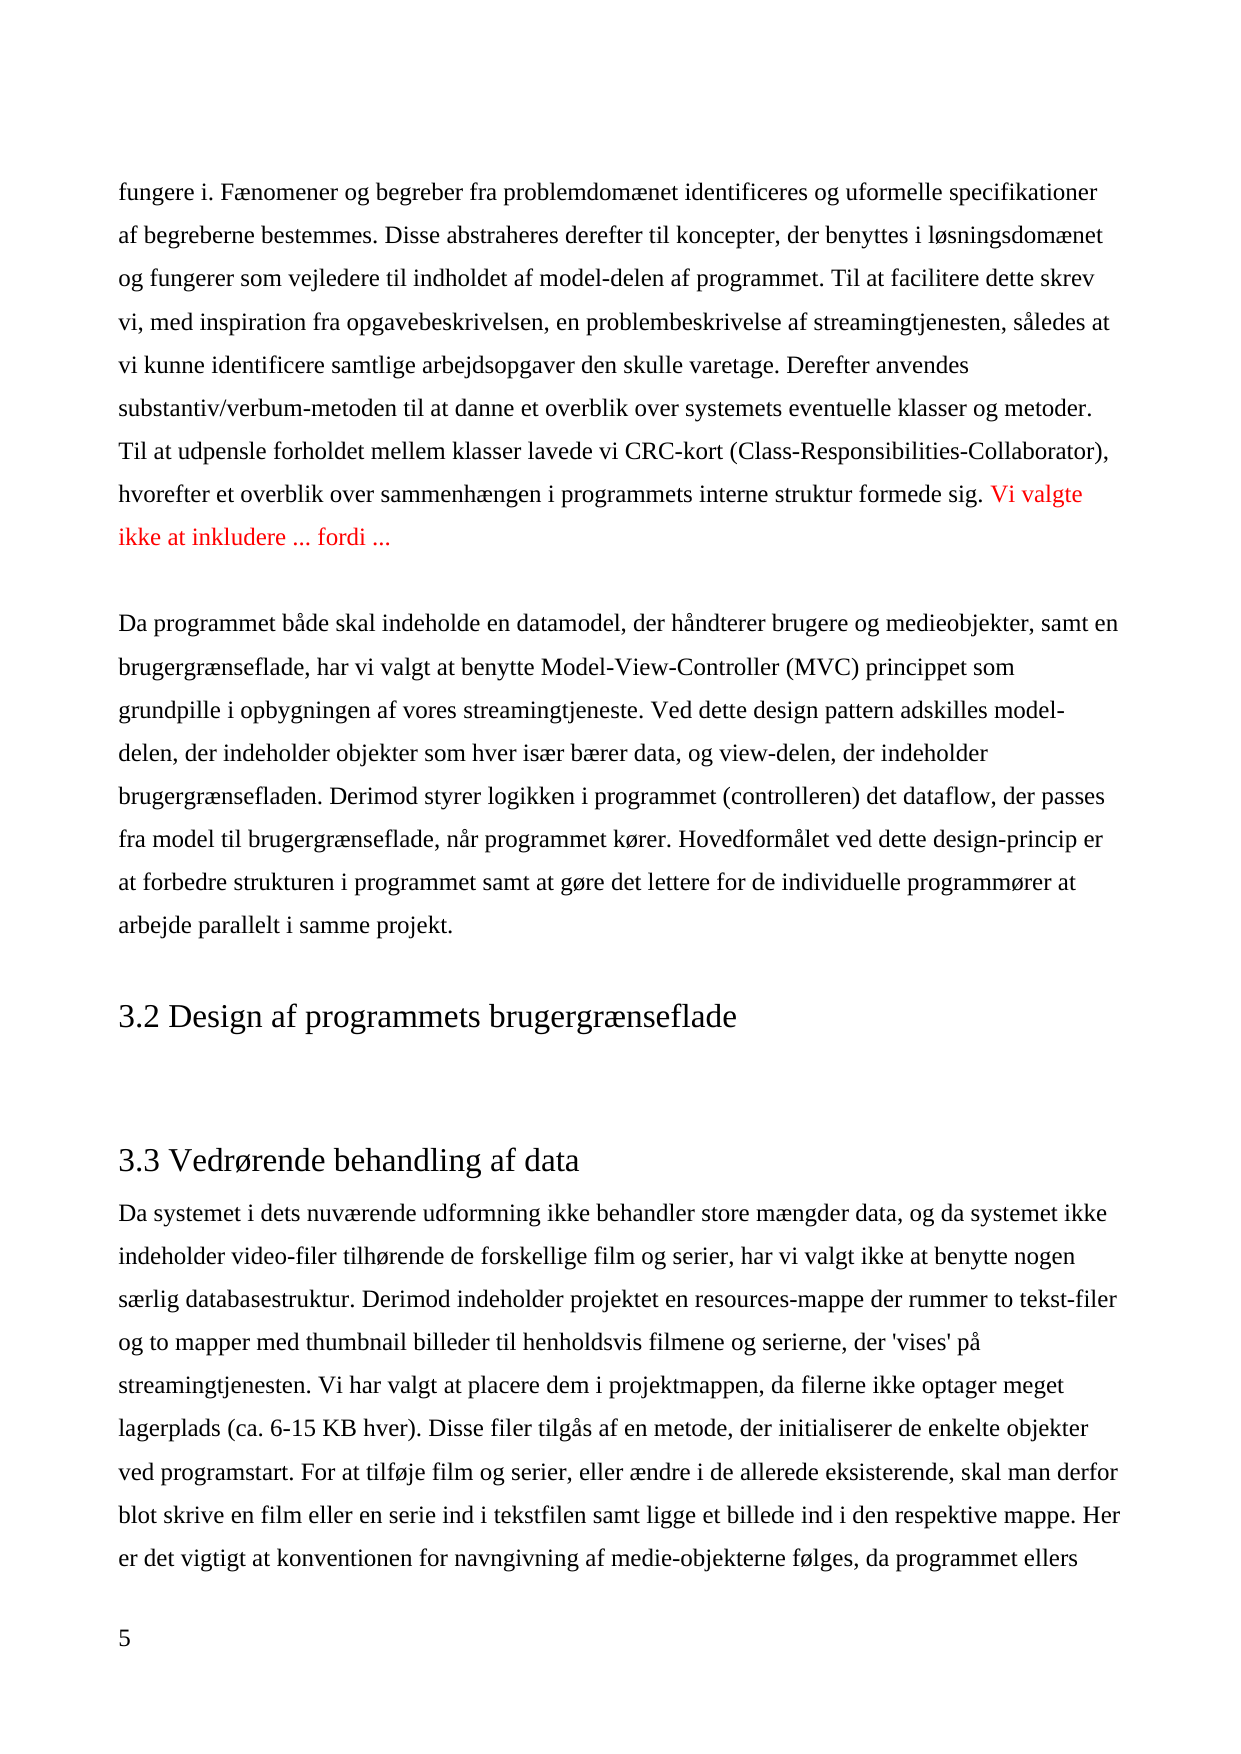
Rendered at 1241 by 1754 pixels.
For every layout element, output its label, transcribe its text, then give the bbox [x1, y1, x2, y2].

subtitle 3.3 Vedrørende behandling af data [118, 1140, 1122, 1179]
subtitle 3.2 Design af programmets brugergrænseflade [118, 997, 1122, 1035]
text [118, 1198, 1122, 1572]
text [118, 177, 1122, 551]
text Da programmet både skal indeholde en datamodel, der håndterer brugere og medieobjekter, samt en brugergrænseflade, har vi valgt at benytte Model-View-Controller (MVC) princippet som grundpille i opbygningen af vores streamingtjeneste. Ved dette design pattern adskilles model-delen, der indeholder objekter som hver især bærer data, og view-delen, der indeholder brugergrænsefladen. Derimod styrer logikken i programmet (controlleren) det dataflow, der passes fra model til brugergrænseflade, når programmet kører. Hovedformålet ved dette design-princip er at forbedre strukturen i programmet samt at gøre det lettere for de individuelle programmører at arbejde parallelt i samme projekt. [118, 608, 1122, 939]
